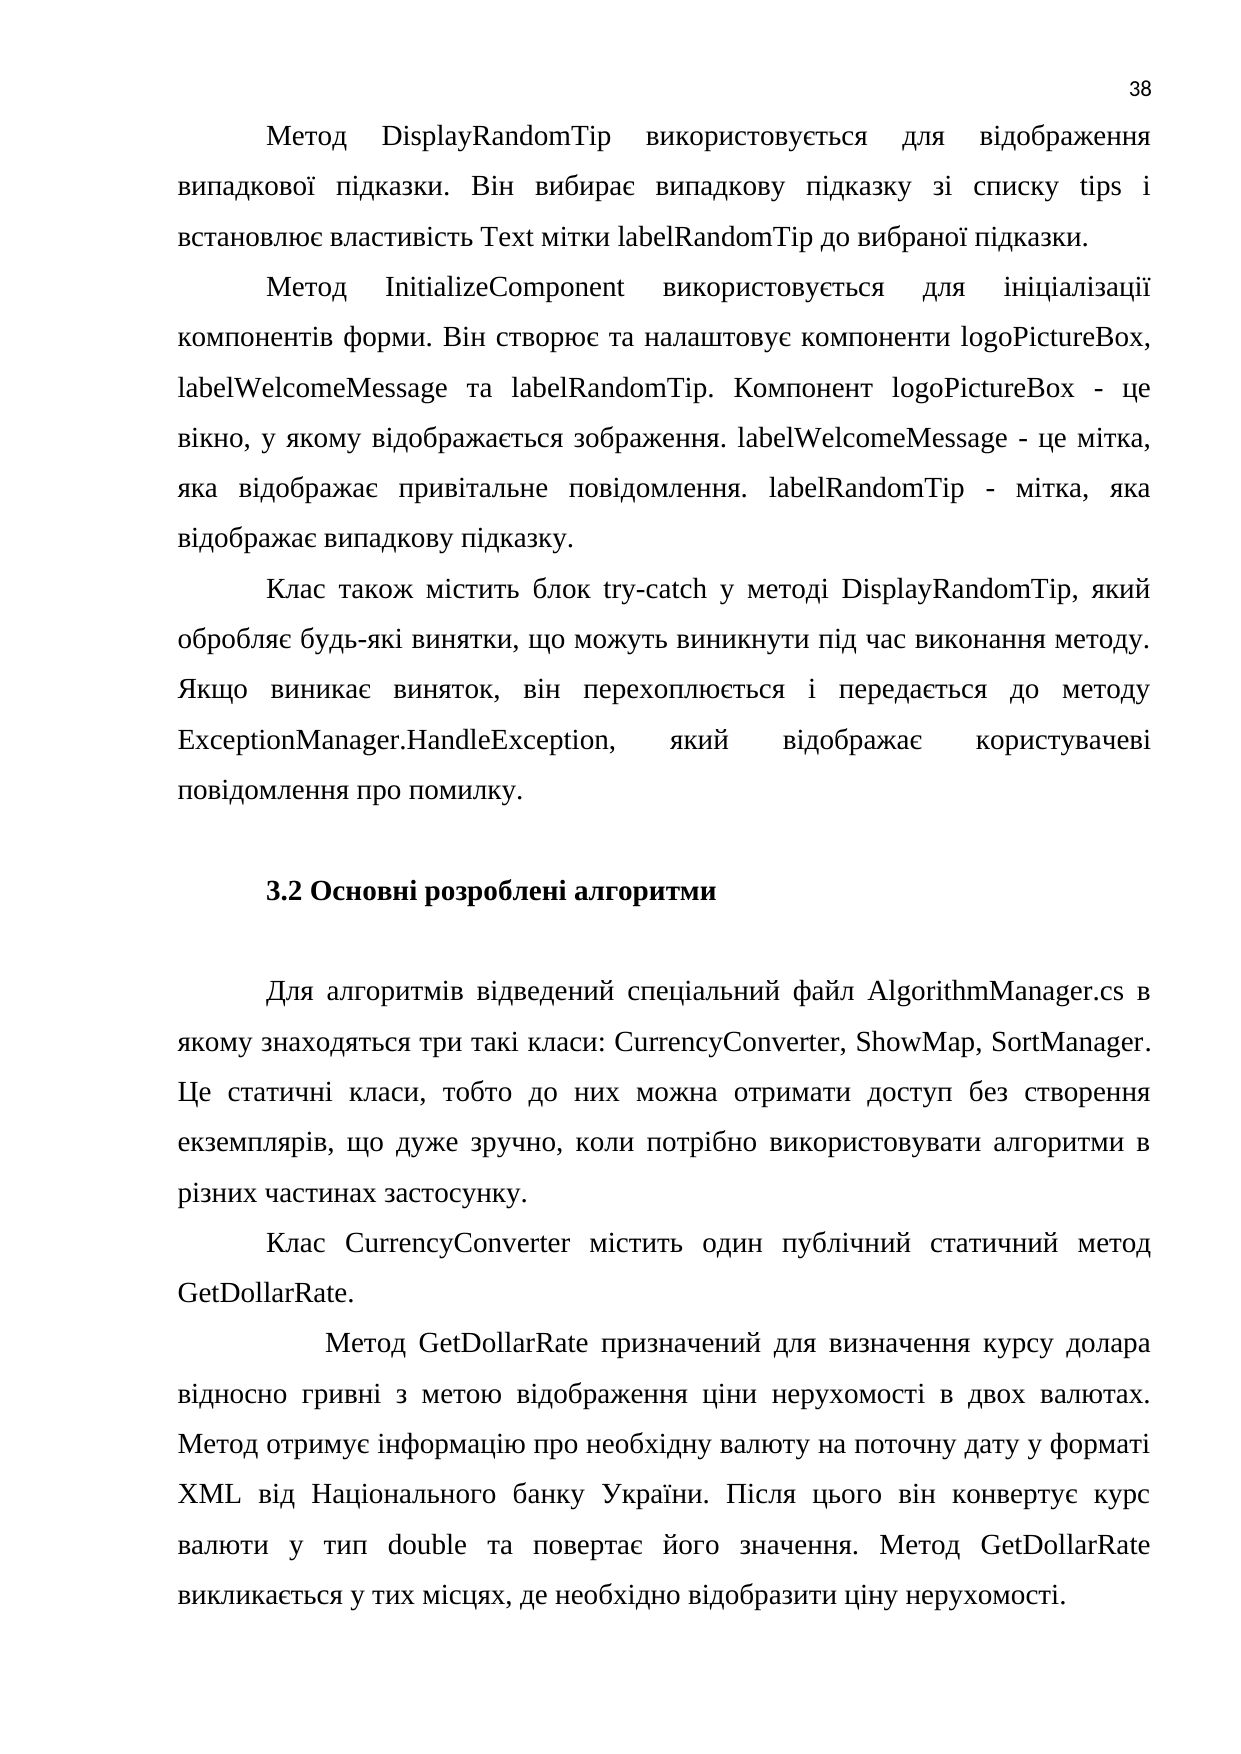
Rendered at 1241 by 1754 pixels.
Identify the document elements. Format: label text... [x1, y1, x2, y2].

text Метод InitializeComponent використовується для ініціалізації компонентів форми. Він створює та налаштовує компоненти logoPictureBox, labelWelcomeMessage та labelRandomTip. Компонент logoPictureBox - це вікно, у якому відображається зображення. labelWelcomeMessage - це мітка, яка відображає привітальне повідомлення. labelRandomTip - мітка, яка відображає випадкову підказку. [177, 269, 1152, 554]
text Метод GetDollarRate призначений для визначення курсу долара відносно гривні з метою відображення ціни нерухомості в двох валютах. Метод отримує інформацію про необхідну валюту на поточну дату у форматі XML від Національного банку України. Після цього він конвертує курс валюти у тип double та повертає його значення. Метод GetDollarRate викликається у тих місцях, де необхідно відобразити ціну нерухомості. [177, 1326, 1152, 1611]
text Клас також містить блок try-catch у методі DisplayRandomTip, який обробляє будь-які винятки, що можуть виникнути під час виконання методу. Якщо виникає виняток, він перехоплюється і передається до методу ExceptionManager.HandleException, який відображає користувачеві повідомлення про помилку. [177, 571, 1152, 806]
title 3.2 Основні розроблені алгоритми [177, 873, 1152, 906]
text Клас СurrencyСonverter містить один публічний статичний метод GetDollarRate. [177, 1225, 1152, 1309]
text Метод DisplayRandomTip використовується для відображення випадкової підказки. Він вибирає випадкову підказку зі списку tips і встановлює властивість Text мітки labelRandomTip до вибраної підказки. [177, 118, 1152, 252]
text Для алгоритмів відведений спеціальний файл AlgorithmManager.cs в якому знаходяться три такі класи: СurrencyСonverter, ShowMap, SortManager. Це статичні класи, тобто до них можна отримати доступ без створення екземплярів, що дуже зручно, коли потрібно використовувати алгоритми в різних частинах застосунку. [177, 973, 1152, 1208]
